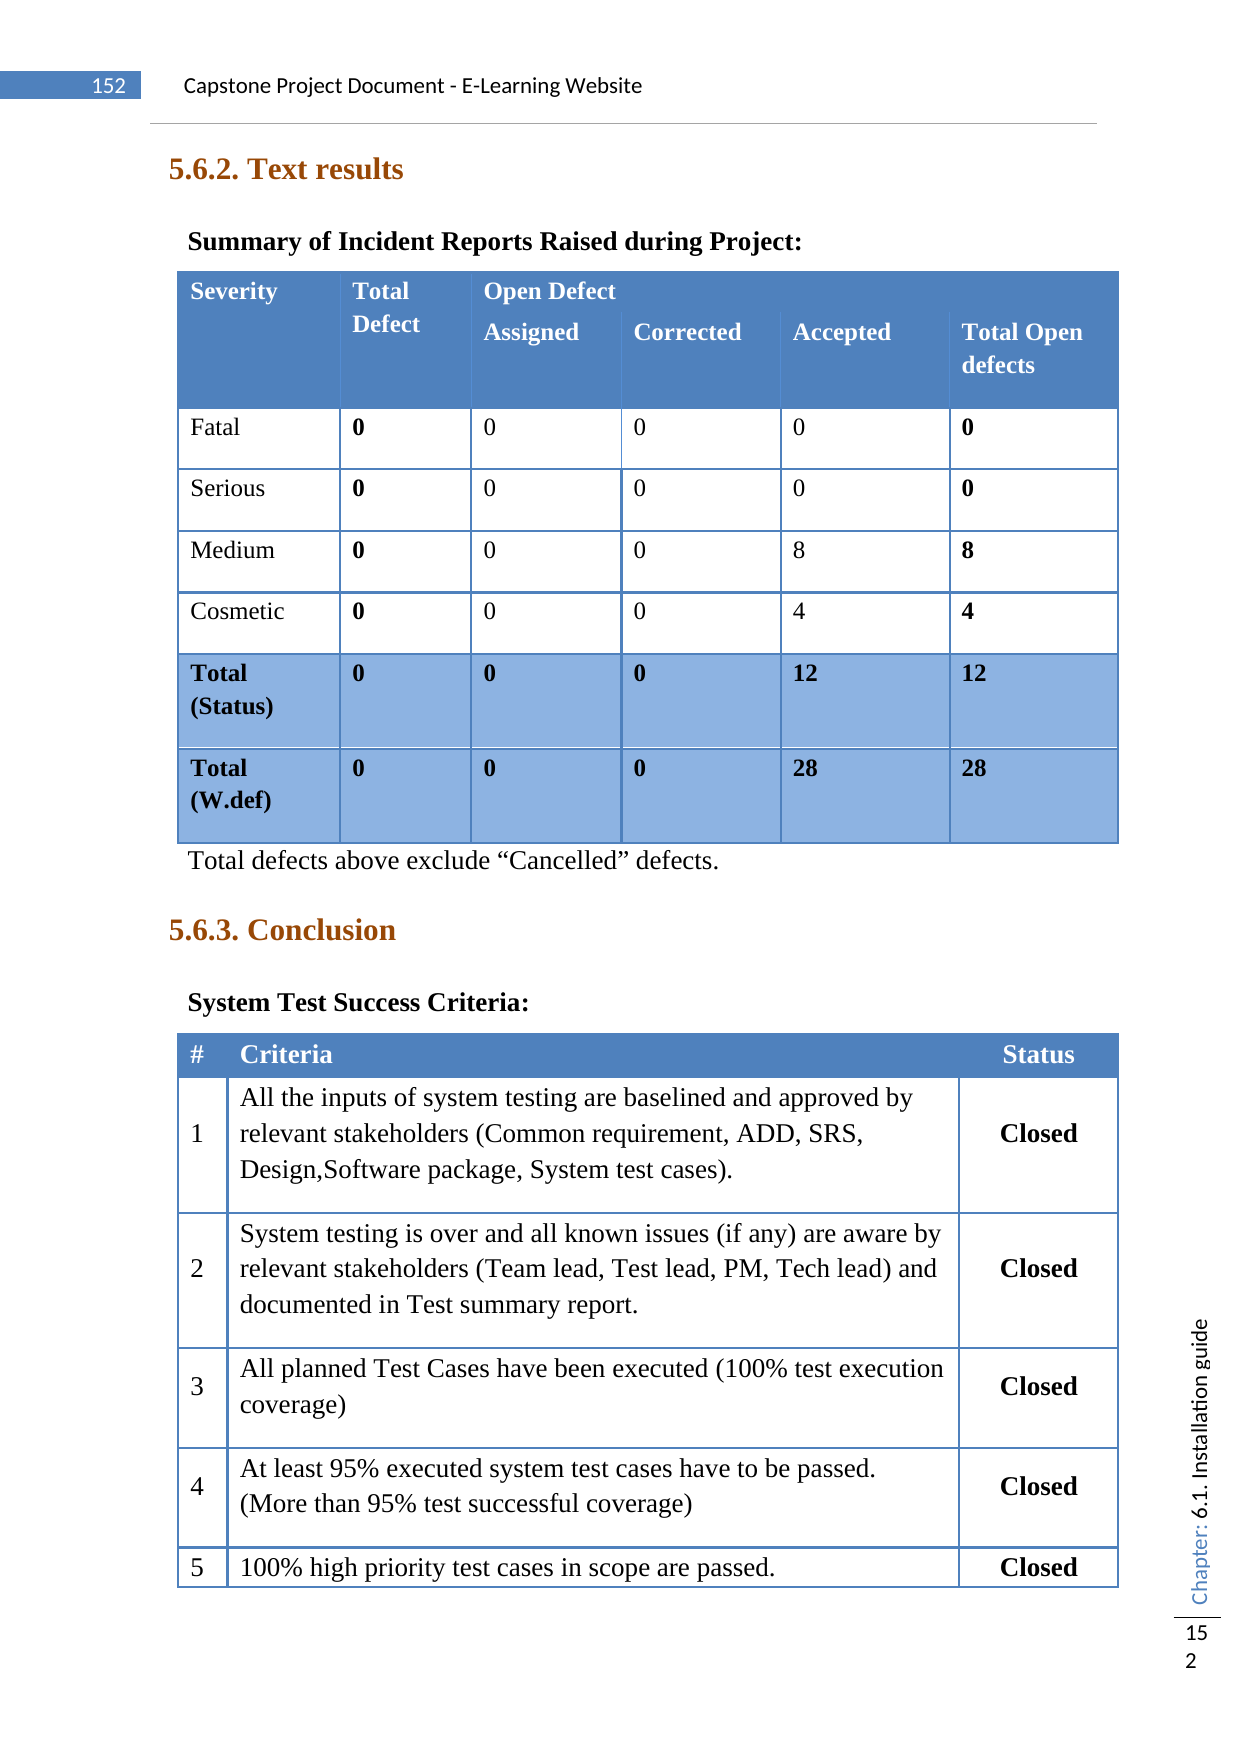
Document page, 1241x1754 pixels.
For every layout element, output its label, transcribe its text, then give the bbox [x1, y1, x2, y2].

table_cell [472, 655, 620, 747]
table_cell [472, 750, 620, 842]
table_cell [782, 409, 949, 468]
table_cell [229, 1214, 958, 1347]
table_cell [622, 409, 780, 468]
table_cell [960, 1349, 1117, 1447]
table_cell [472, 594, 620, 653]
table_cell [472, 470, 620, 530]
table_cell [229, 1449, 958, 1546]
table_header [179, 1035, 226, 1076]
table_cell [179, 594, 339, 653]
subtitle 5.6.3. Conclusion [169, 912, 1097, 948]
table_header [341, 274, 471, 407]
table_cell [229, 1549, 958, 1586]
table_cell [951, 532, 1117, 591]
subtitle Summary of Incident Reports Raised during Project: [187, 225, 1097, 256]
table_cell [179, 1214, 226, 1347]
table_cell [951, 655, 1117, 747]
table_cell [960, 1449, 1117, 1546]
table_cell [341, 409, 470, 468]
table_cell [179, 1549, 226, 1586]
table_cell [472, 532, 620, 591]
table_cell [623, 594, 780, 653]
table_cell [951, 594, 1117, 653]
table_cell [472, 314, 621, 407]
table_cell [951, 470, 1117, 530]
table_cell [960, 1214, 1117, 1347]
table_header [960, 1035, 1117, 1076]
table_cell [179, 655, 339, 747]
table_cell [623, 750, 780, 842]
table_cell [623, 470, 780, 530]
subtitle System Test Success Criteria: [187, 986, 1097, 1017]
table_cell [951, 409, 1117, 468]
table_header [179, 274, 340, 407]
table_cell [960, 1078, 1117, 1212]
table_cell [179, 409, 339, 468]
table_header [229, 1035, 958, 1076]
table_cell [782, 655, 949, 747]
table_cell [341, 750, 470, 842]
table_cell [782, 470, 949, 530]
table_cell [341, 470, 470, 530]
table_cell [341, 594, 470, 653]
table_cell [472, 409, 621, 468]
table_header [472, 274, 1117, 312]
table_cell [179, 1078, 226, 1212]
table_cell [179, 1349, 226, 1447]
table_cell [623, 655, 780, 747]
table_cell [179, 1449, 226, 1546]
text Total defects above exclude “Cancelled” defects. [187, 844, 1097, 875]
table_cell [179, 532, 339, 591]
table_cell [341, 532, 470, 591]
subtitle 5.6.2. Text results [169, 150, 1097, 186]
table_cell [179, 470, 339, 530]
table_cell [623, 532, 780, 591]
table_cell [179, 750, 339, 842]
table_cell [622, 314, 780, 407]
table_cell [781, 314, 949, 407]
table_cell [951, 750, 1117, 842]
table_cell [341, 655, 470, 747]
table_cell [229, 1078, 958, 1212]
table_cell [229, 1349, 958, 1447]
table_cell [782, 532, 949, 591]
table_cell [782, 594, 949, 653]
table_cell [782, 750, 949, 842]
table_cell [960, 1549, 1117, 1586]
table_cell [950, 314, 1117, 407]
